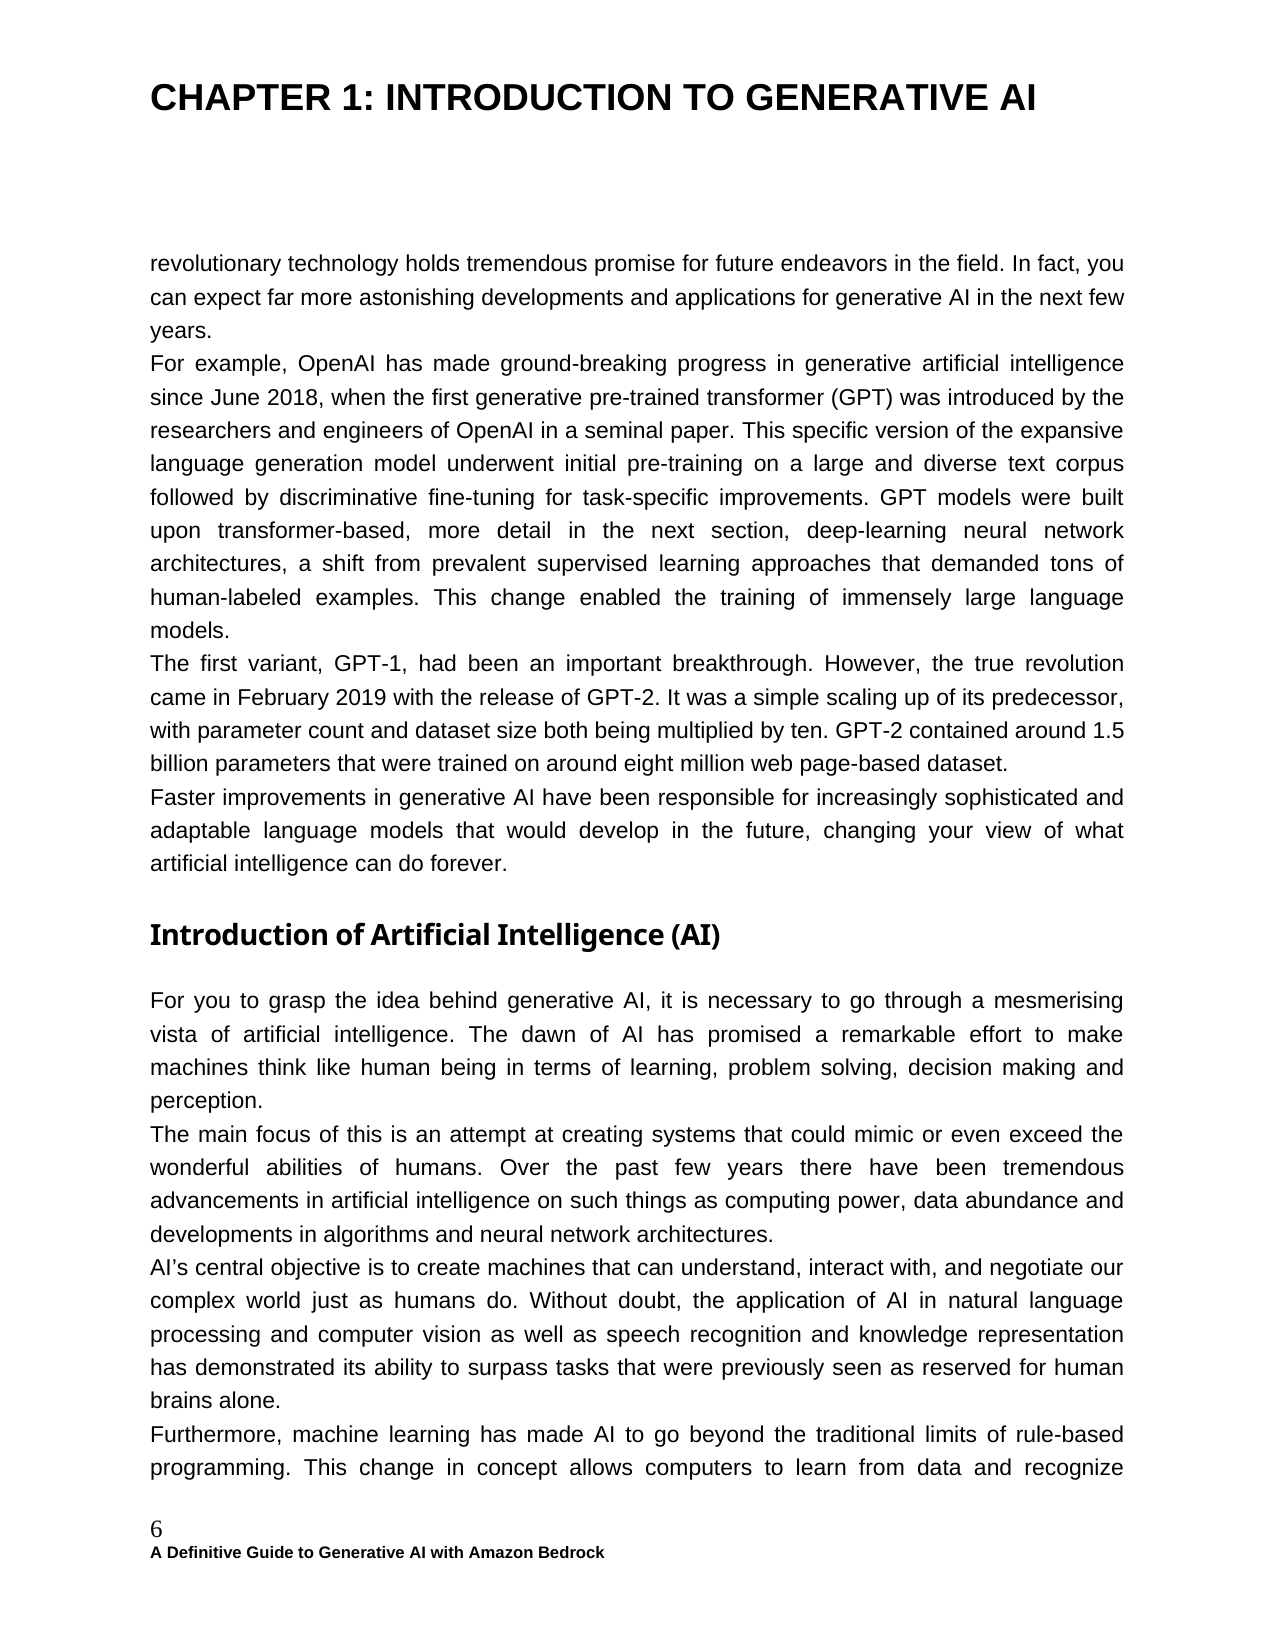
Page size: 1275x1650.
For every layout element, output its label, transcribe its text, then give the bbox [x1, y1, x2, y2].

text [150, 1414, 1125, 1480]
text AI’s central objective is to create machines that can understand, interact with, and negotiate our complex world just as humans do. Without doubt, the application of AI in natural language processing and computer vision as well as speech recognition and knowledge representation has demonstrated its ability to surpass tasks that were previously seen as reserved for human brains alone. [150, 1247, 1125, 1414]
text The first variant, GPT-1, had been an important breakthrough. However, the true revolution came in February 2019 with the release of GPT-2. It was a simple scaling up of its predecessor, with parameter count and dataset size both being multiplied by ten. GPT-2 contained around 1.5 billion parameters that were trained on around eight million web page-based dataset. [150, 643, 1125, 776]
text Faster improvements in generative AI have been responsible for increasingly sophisticated and adaptable language models that would develop in the future, changing your view of what artificial intelligence can do forever. [150, 776, 1125, 876]
text The main focus of this is an attempt at creating systems that could mimic or even exceed the wonderful abilities of humans. Over the past few years there have been tremendous advancements in artificial intelligence on such things as computing power, data abundance and developments in algorithms and neural network architectures. [150, 1114, 1125, 1247]
text For example, OpenAI has made ground-breaking progress in generative artificial intelligence since June 2018, when the first generative pre-trained transformer (GPT) was introduced by the researchers and engineers of OpenAI in a seminal paper. This specific version of the expansive language generation model underwent initial pre-training on a large and diverse text corpus followed by discriminative fine-tuning for task-specific improvements. GPT models were built upon transformer-based, more detail in the next section, deep-learning neural network architectures, a shift from prevalent supervised learning approaches that demanded tons of human-labeled examples. This change enabled the training of immensely large language models. [150, 343, 1125, 643]
subtitle Introduction of Artificial Intelligence (AI) [150, 914, 1125, 954]
text For you to grasp the idea behind generative AI, it is necessary to go through a mesmerising vista of artificial intelligence. The dawn of AI has promised a remarkable effort to make machines think like human being in terms of learning, problem solving, decision making and perception. [150, 980, 1125, 1114]
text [150, 243, 1125, 343]
